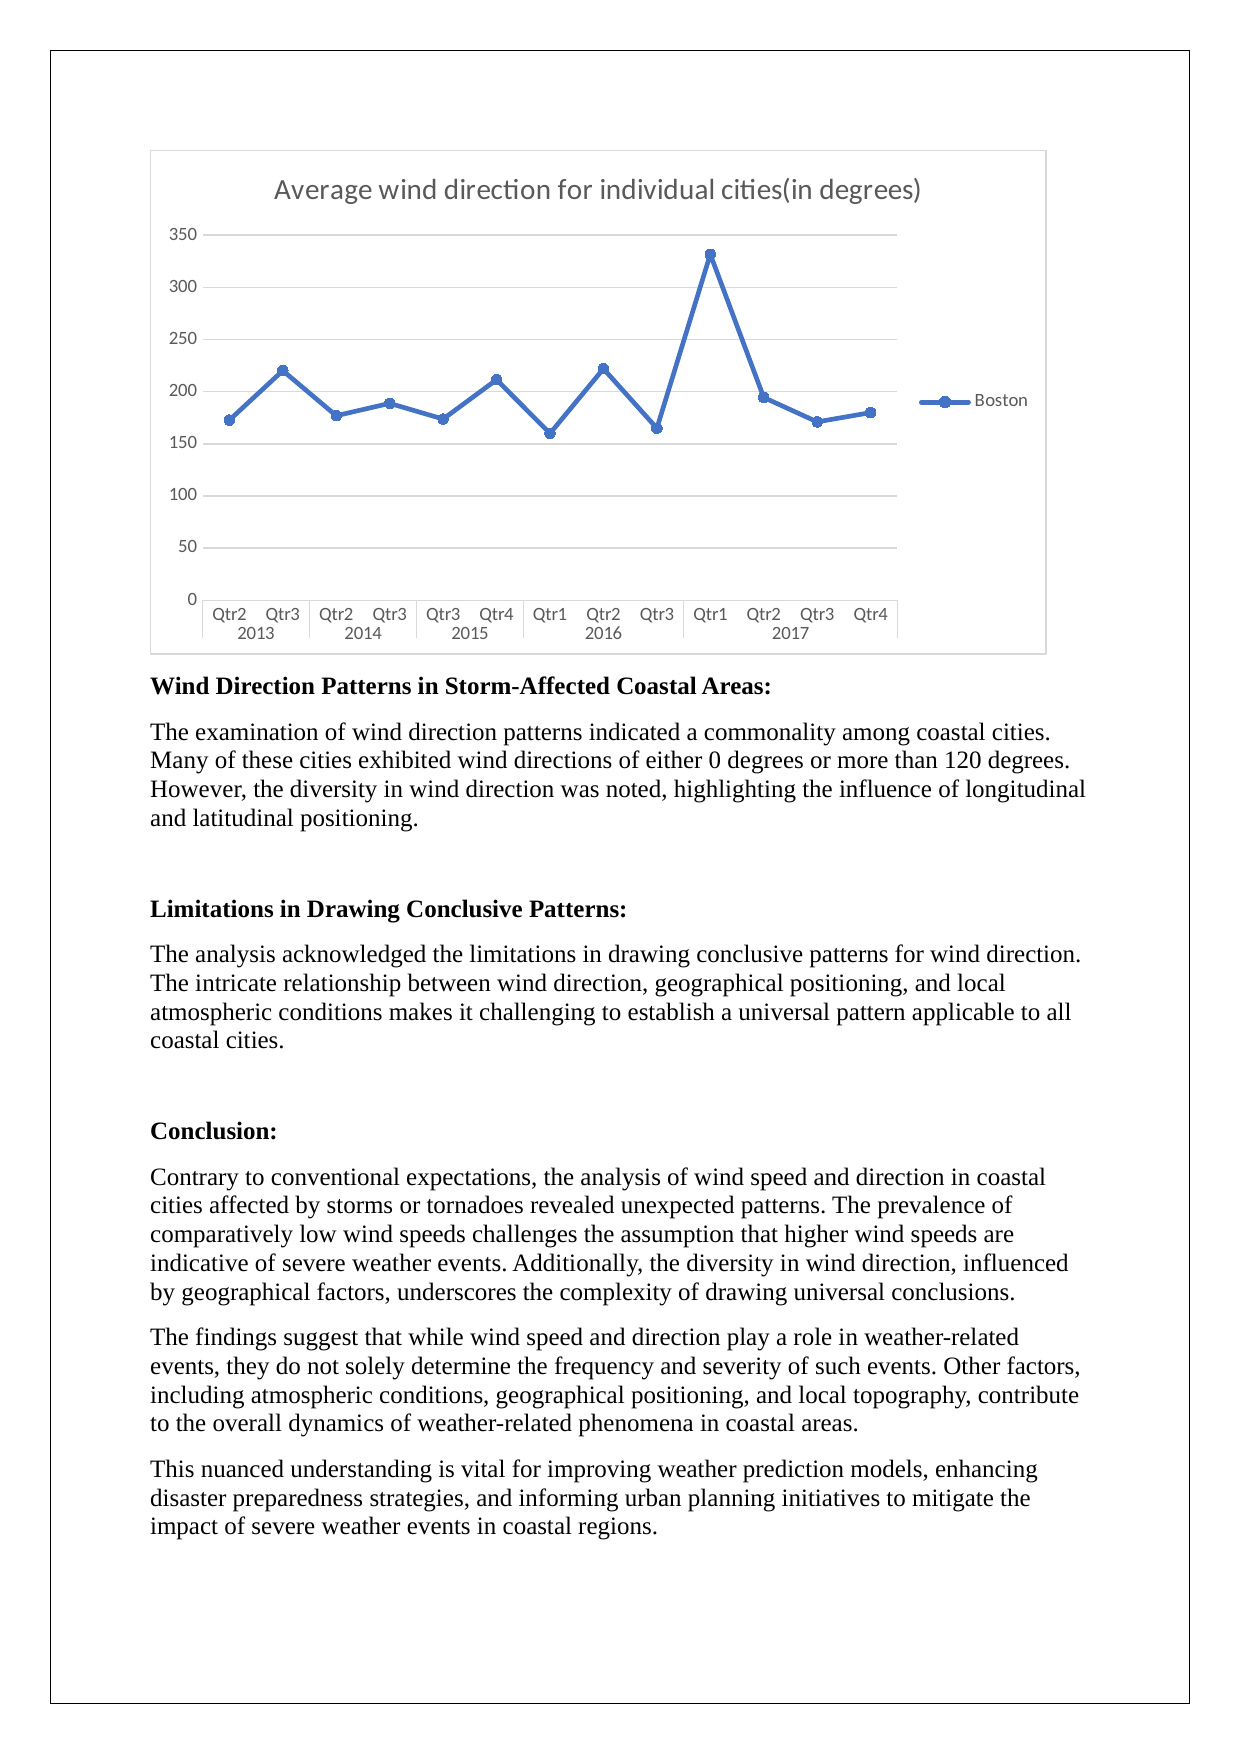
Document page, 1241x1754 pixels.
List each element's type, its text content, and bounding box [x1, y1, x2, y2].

text This nuanced understanding is vital for improving weather prediction models, enhancing disaster preparedness strategies, and informing urban planning initiatives to mitigate the impact of severe weather events in coastal regions. [150, 1454, 1090, 1540]
text Limitations in Drawing Conclusive Patterns: [150, 894, 1090, 923]
text Contrary to conventional expectations, the analysis of wind speed and direction in coastal cities affected by storms or tornadoes revealed unexpected patterns. The prevalence of comparatively low wind speeds challenges the assumption that higher wind speeds are indicative of severe weather events. Additionally, the diversity in wind direction, influenced by geographical factors, underscores the complexity of drawing universal conclusions. [150, 1162, 1090, 1306]
text The analysis acknowledged the limitations in drawing conclusive patterns for wind direction. The intricate relationship between wind direction, geographical positioning, and local atmospheric conditions makes it challenging to establish a universal pattern applicable to all coastal cities. [150, 939, 1090, 1054]
text The findings suggest that while wind speed and direction play a role in weather-related events, they do not solely determine the frequency and severity of such events. Other factors, including atmospheric conditions, geographical positioning, and local topography, contribute to the overall dynamics of weather-related phenomena in coastal areas. [150, 1322, 1090, 1437]
text The examination of wind direction patterns indicated a commonality among coastal cities. Many of these cities exhibited wind directions of either 0 degrees or more than 120 degrees. However, the diversity in wind direction was noted, highlighting the influence of longitudinal and latitudinal positioning. [150, 717, 1090, 832]
text Conclusion: [150, 1116, 1090, 1145]
text Wind Direction Patterns in Storm-Affected Coastal Areas: [150, 671, 1090, 700]
